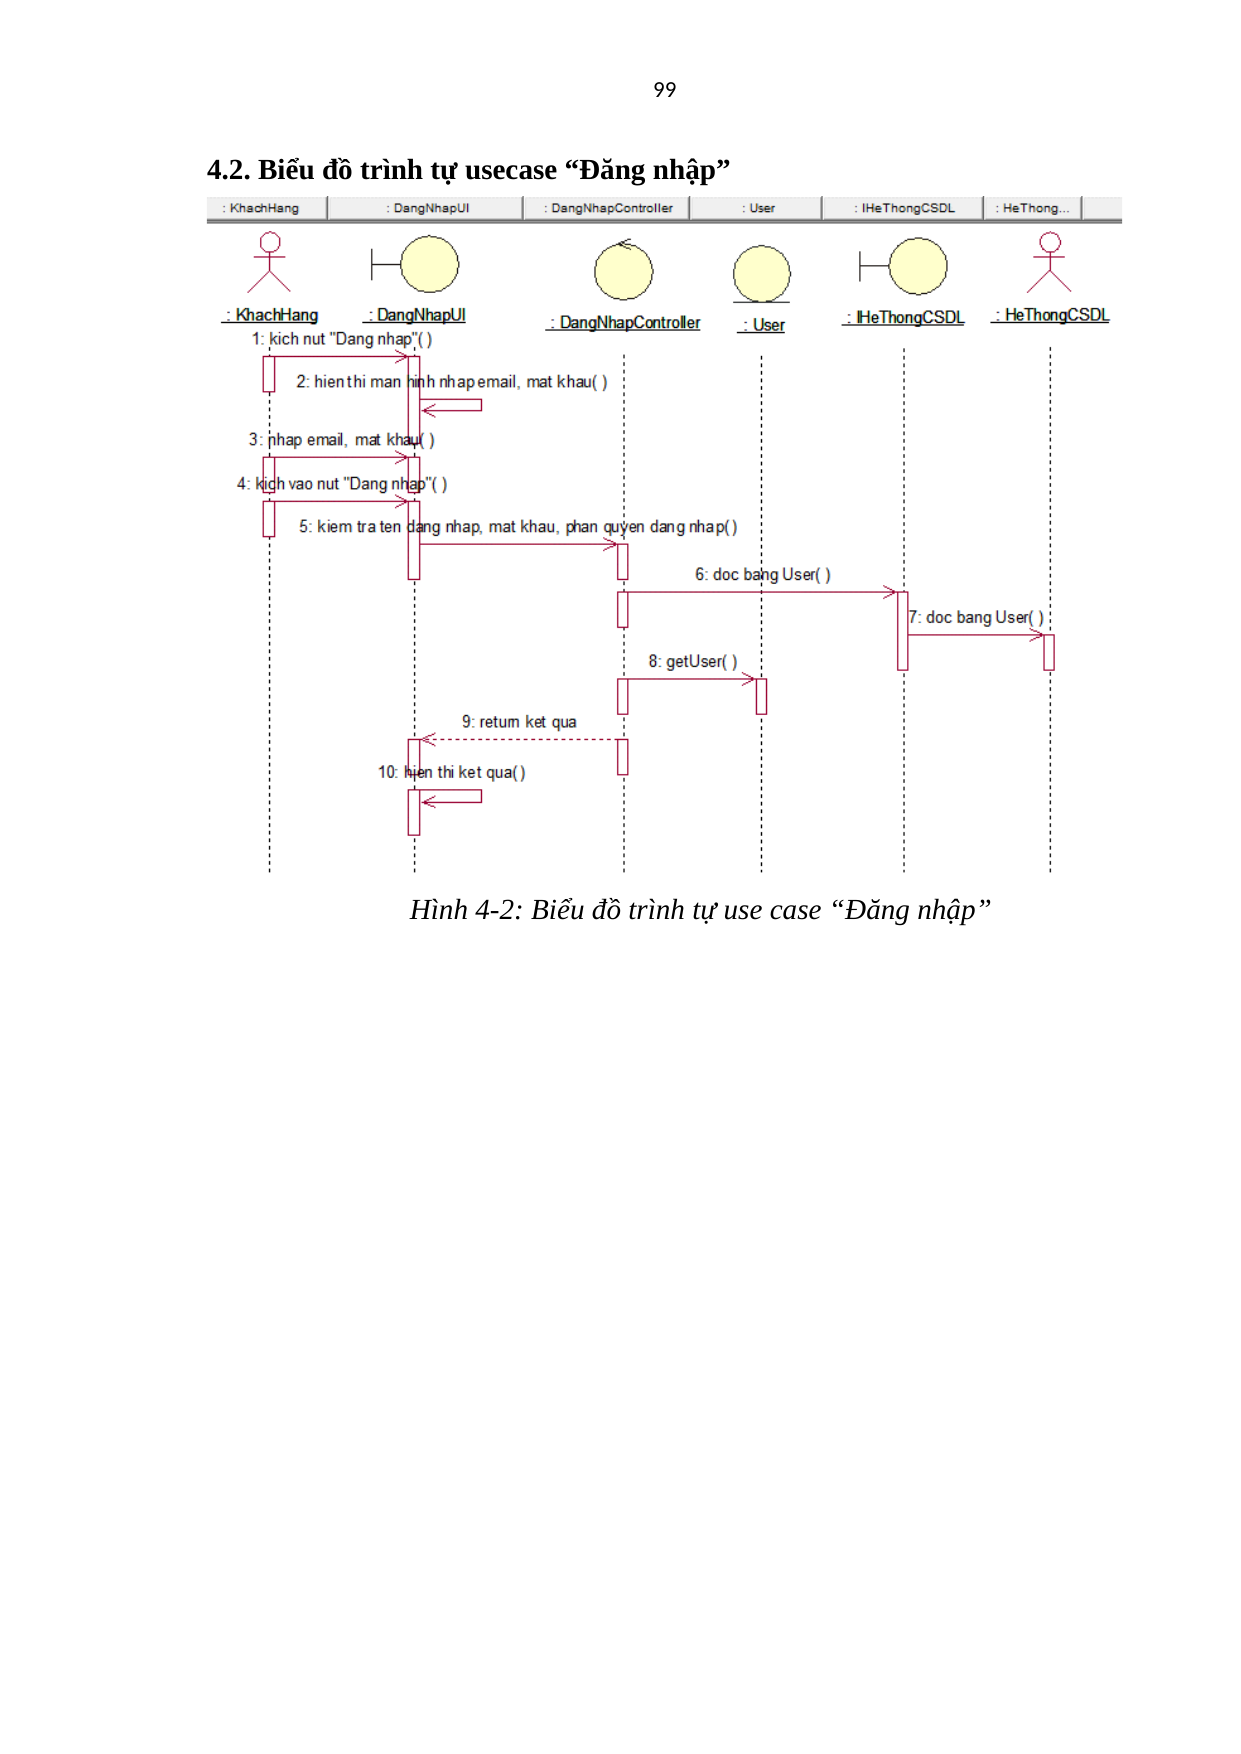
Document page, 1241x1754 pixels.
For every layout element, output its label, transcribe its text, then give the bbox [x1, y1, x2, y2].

subtitle 4.2. Biểu đồ trình tự usecase “Đăng nhập” [207, 152, 1122, 185]
list Hình 4-2: Biểu đồ trình tự use case “Đăng nhập” [282, 892, 1122, 925]
picture [206, 196, 1123, 875]
